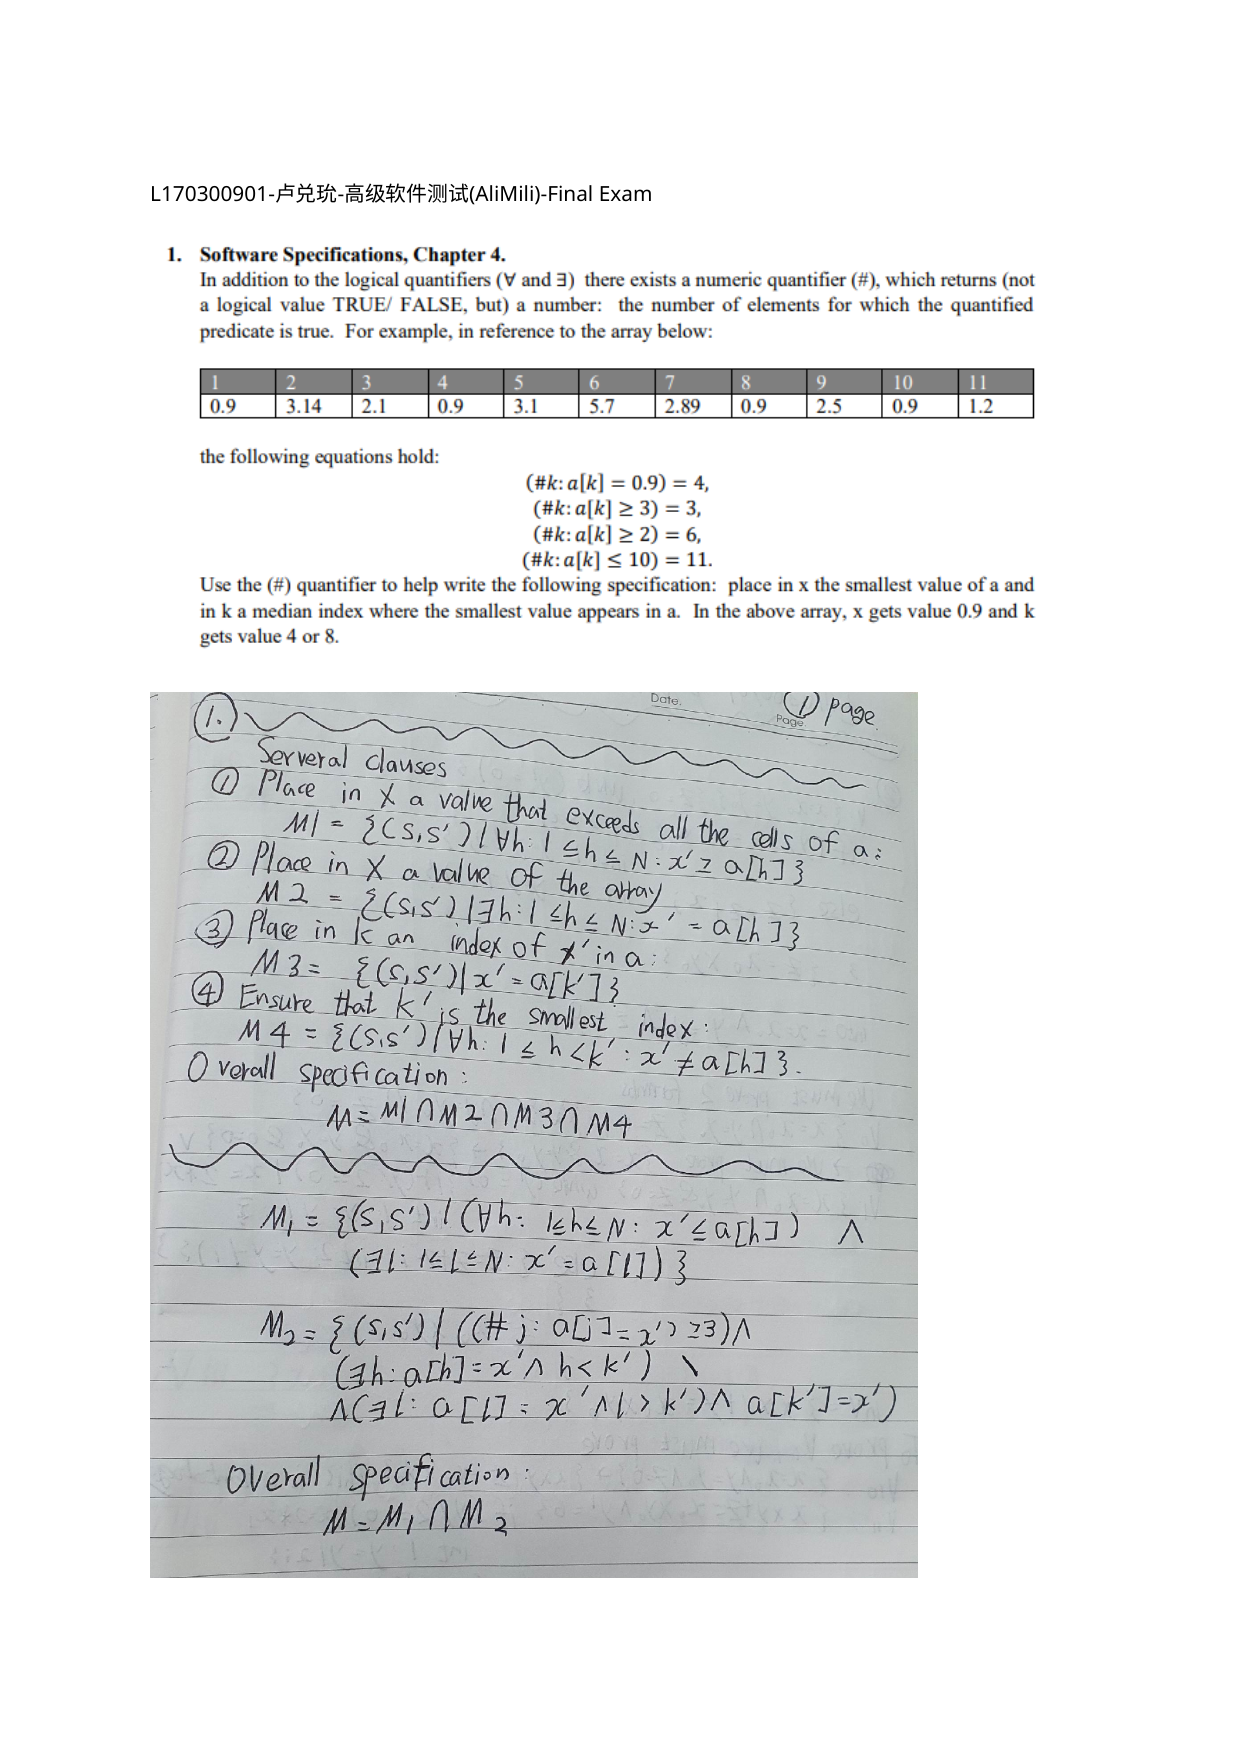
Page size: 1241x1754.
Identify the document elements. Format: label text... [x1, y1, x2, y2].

text L170300901-卢兑玧-高级软件测试(AliMili)-Final Exam [150, 177, 1090, 207]
picture [150, 692, 918, 1578]
picture [150, 232, 1090, 668]
